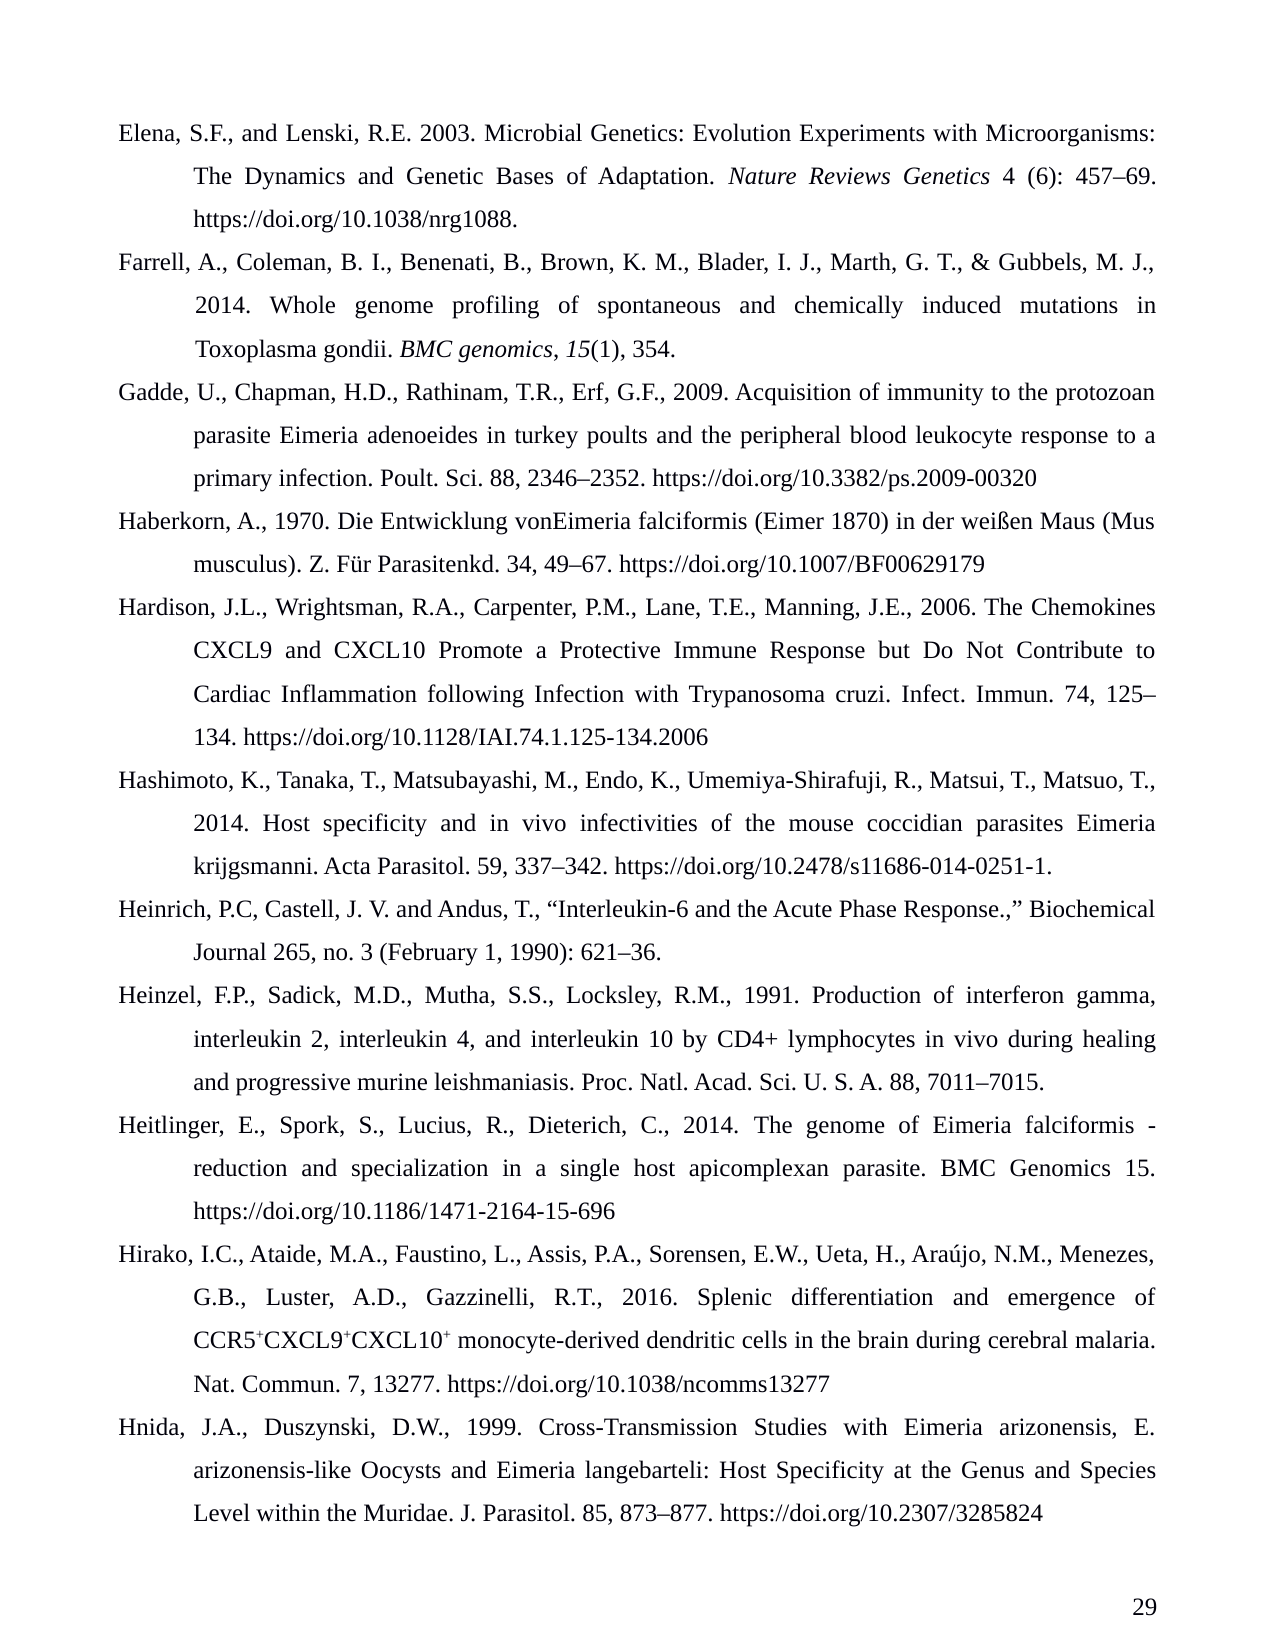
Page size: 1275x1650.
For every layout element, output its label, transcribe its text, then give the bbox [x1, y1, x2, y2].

text Hnida, J.A., Duszynski, D.W., 1999. Cross-Transmission Studies with Eimeria arizonensis, E. arizonensis-like Oocysts and Eimeria langebarteli: Host Specificity at the Genus and Species Level within the Muridae. J. Parasitol. 85, 873–877. https://doi.org/10.2307/3285824 [118, 1412, 1157, 1527]
text Hardison, J.L., Wrightsman, R.A., Carpenter, P.M., Lane, T.E., Manning, J.E., 2006. The Chemokines CXCL9 and CXCL10 Promote a Protective Immune Response but Do Not Contribute to Cardiac Inflammation following Infection with Trypanosoma cruzi. Infect. Immun. 74, 125–134. https://doi.org/10.1128/IAI.74.1.125-134.2006 [118, 592, 1157, 751]
text Heinzel, F.P., Sadick, M.D., Mutha, S.S., Locksley, R.M., 1991. Production of interferon gamma, interleukin 2, interleukin 4, and interleukin 10 by CD4+ lymphocytes in vivo during healing and progressive murine leishmaniasis. Proc. Natl. Acad. Sci. U. S. A. 88, 7011–7015. [118, 981, 1157, 1096]
text Elena, S.F., and Lenski, R.E. 2003. Microbial Genetics: Evolution Experiments with Microorganisms: The Dynamics and Genetic Bases of Adaptation. Nature Reviews Genetics 4 (6): 457–69. https://doi.org/10.1038/nrg1088. [118, 118, 1157, 233]
text Hashimoto, K., Tanaka, T., Matsubayashi, M., Endo, K., Umemiya-Shirafuji, R., Matsui, T., Matsuo, T., 2014. Host specificity and in vivo infectivities of the mouse coccidian parasites Eimeria krijgsmanni. Acta Parasitol. 59, 337–342. https://doi.org/10.2478/s11686-014-0251-1. [118, 765, 1157, 880]
text Haberkorn, A., 1970. Die Entwicklung vonEimeria falciformis (Eimer 1870) in der weißen Maus (Mus musculus). Z. Für Parasitenkd. 34, 49–67. https://doi.org/10.1007/BF00629179 [118, 506, 1157, 578]
text Farrell, A., Coleman, B. I., Benenati, B., Brown, K. M., Blader, I. J., Marth, G. T., & Gubbels, M. J., 2014. Whole genome profiling of spontaneous and chemically induced mutations in Toxoplasma gondii. BMC genomics, 15(1), 354. [118, 247, 1157, 362]
text Gadde, U., Chapman, H.D., Rathinam, T.R., Erf, G.F., 2009. Acquisition of immunity to the protozoan parasite Eimeria adenoeides in turkey poults and the peripheral blood leukocyte response to a primary infection. Poult. Sci. 88, 2346–2352. https://doi.org/10.3382/ps.2009-00320 [118, 377, 1157, 492]
text Hirako, I.C., Ataide, M.A., Faustino, L., Assis, P.A., Sorensen, E.W., Ueta, H., Araújo, N.M., Menezes, G.B., Luster, A.D., Gazzinelli, R.T., 2016. Splenic differentiation and emergence of CCR5+CXCL9+CXCL10+ monocyte-derived dendritic cells in the brain during cerebral malaria. Nat. Commun. 7, 13277. https://doi.org/10.1038/ncomms13277 [118, 1239, 1157, 1397]
text Heinrich, P.C, Castell, J. V. and Andus, T., “Interleukin-6 and the Acute Phase Response.,” Biochemical Journal 265, no. 3 (February 1, 1990): 621–36. [118, 894, 1157, 966]
text Heitlinger, E., Spork, S., Lucius, R., Dieterich, C., 2014. The genome of Eimeria falciformis - reduction and specialization in a single host apicomplexan parasite. BMC Genomics 15. https://doi.org/10.1186/1471-2164-15-696 [118, 1110, 1157, 1225]
